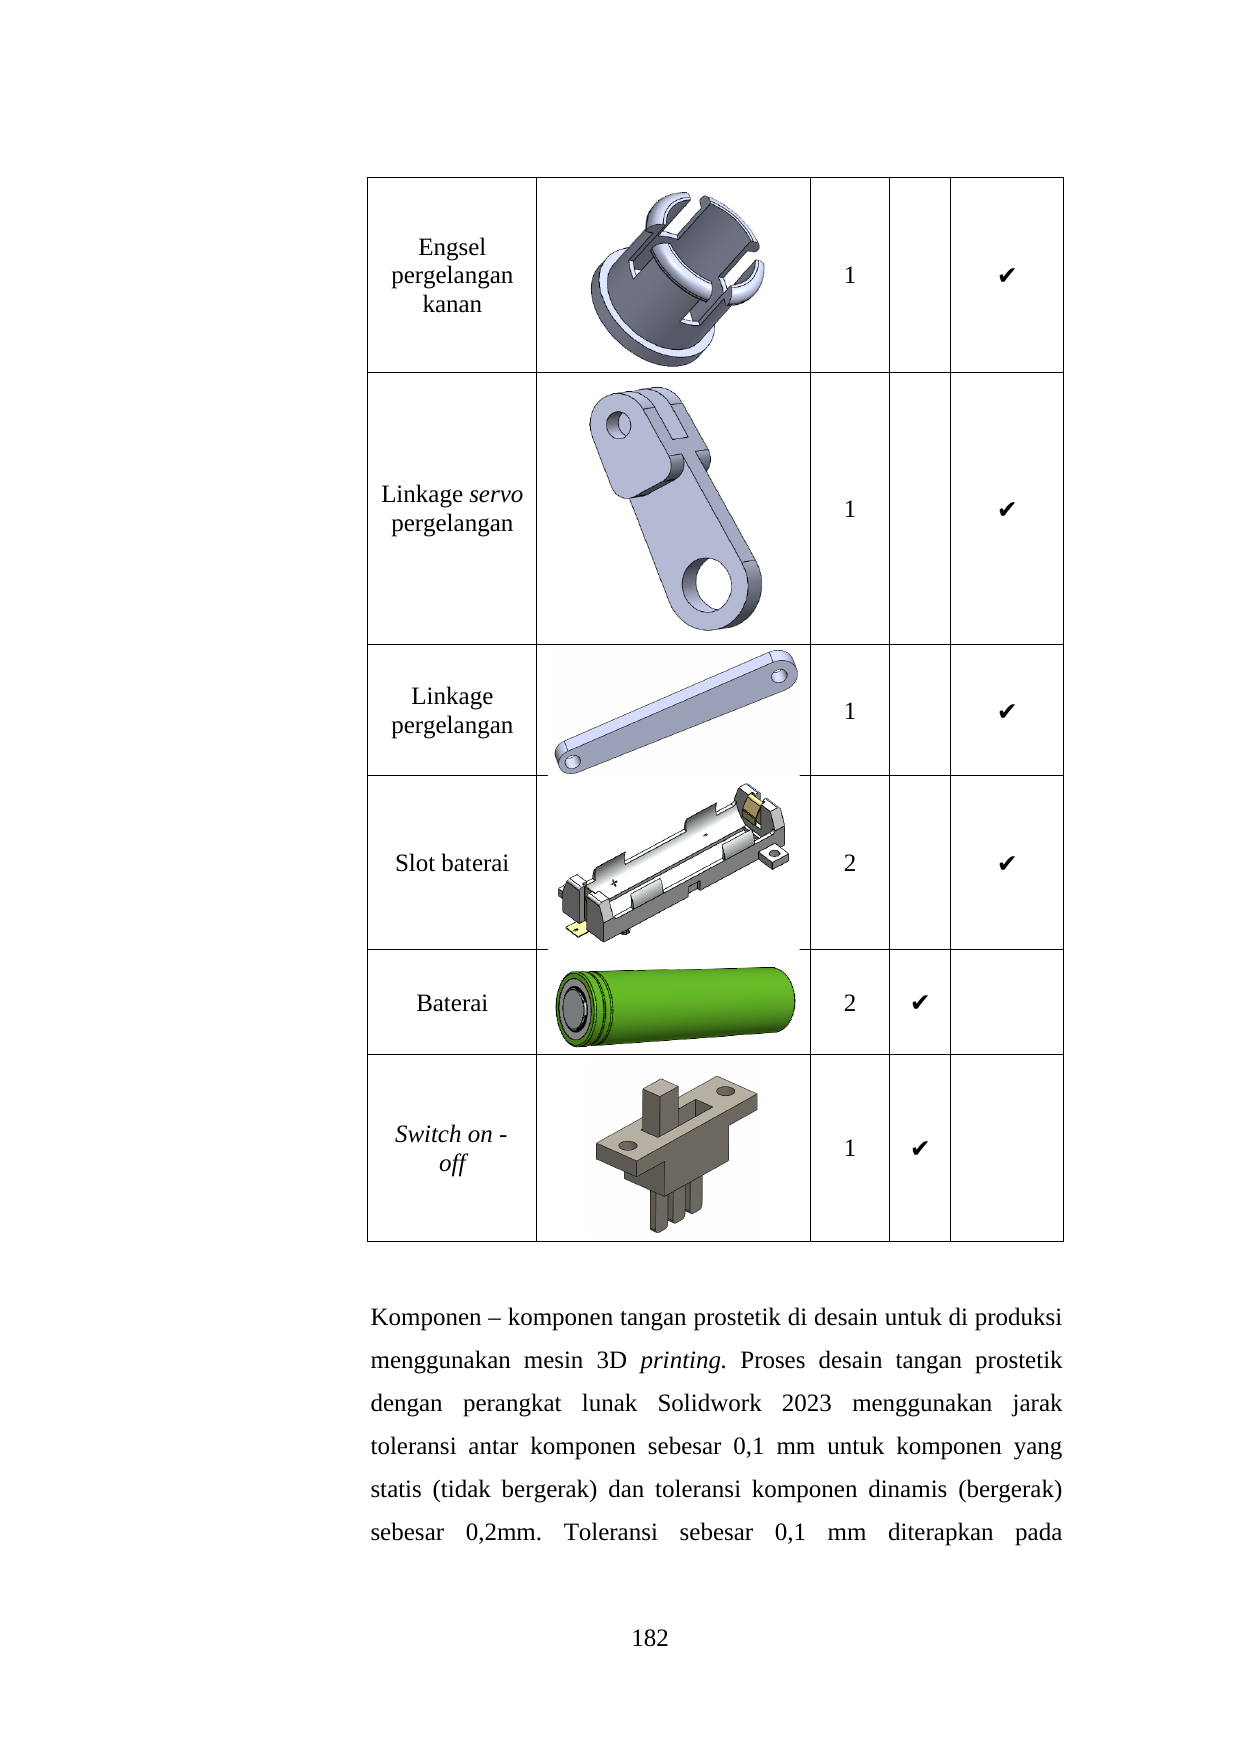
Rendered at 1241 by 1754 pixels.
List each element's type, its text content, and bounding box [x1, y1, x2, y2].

table_cell ✔ [890, 1055, 950, 1241]
table_cell [537, 178, 579, 372]
table_cell [537, 1055, 810, 1241]
table_cell Switch on - off [368, 1055, 536, 1241]
table_cell [951, 950, 1063, 1054]
table_cell [537, 950, 810, 1054]
table_cell [800, 645, 810, 775]
table_cell [537, 645, 547, 775]
table_cell 1 [811, 1055, 889, 1241]
table_cell Baterai [368, 950, 536, 1054]
table_cell 1 [811, 645, 889, 775]
table_cell 1 [811, 373, 889, 644]
table_cell [951, 1055, 1063, 1241]
table_cell 2 [811, 776, 889, 949]
table_cell 1 [811, 178, 889, 372]
picture [547, 645, 800, 950]
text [370, 1302, 1063, 1546]
picture [579, 178, 769, 372]
table_cell [890, 373, 950, 644]
picture [576, 380, 772, 636]
table_cell ✔ [951, 373, 1063, 644]
table_cell [890, 178, 950, 372]
table_cell 2 [811, 950, 889, 1054]
table_cell ✔ [951, 178, 1063, 372]
picture [547, 952, 800, 1052]
table_cell ✔ [890, 950, 950, 1054]
table_cell [890, 645, 950, 775]
table_cell [537, 373, 810, 644]
table_cell [769, 178, 810, 372]
picture [587, 1059, 761, 1236]
table_cell Linkage servo pergelangan [368, 373, 536, 644]
table_cell Engsel pergelangan kanan [368, 178, 536, 372]
table_cell ✔ [951, 776, 1063, 949]
table_cell Linkage pergelangan [368, 645, 536, 775]
table_cell [537, 776, 547, 949]
table_cell [800, 776, 810, 949]
table_cell ✔ [951, 645, 1063, 775]
table_cell Slot baterai [368, 776, 536, 949]
table_cell [890, 776, 950, 949]
